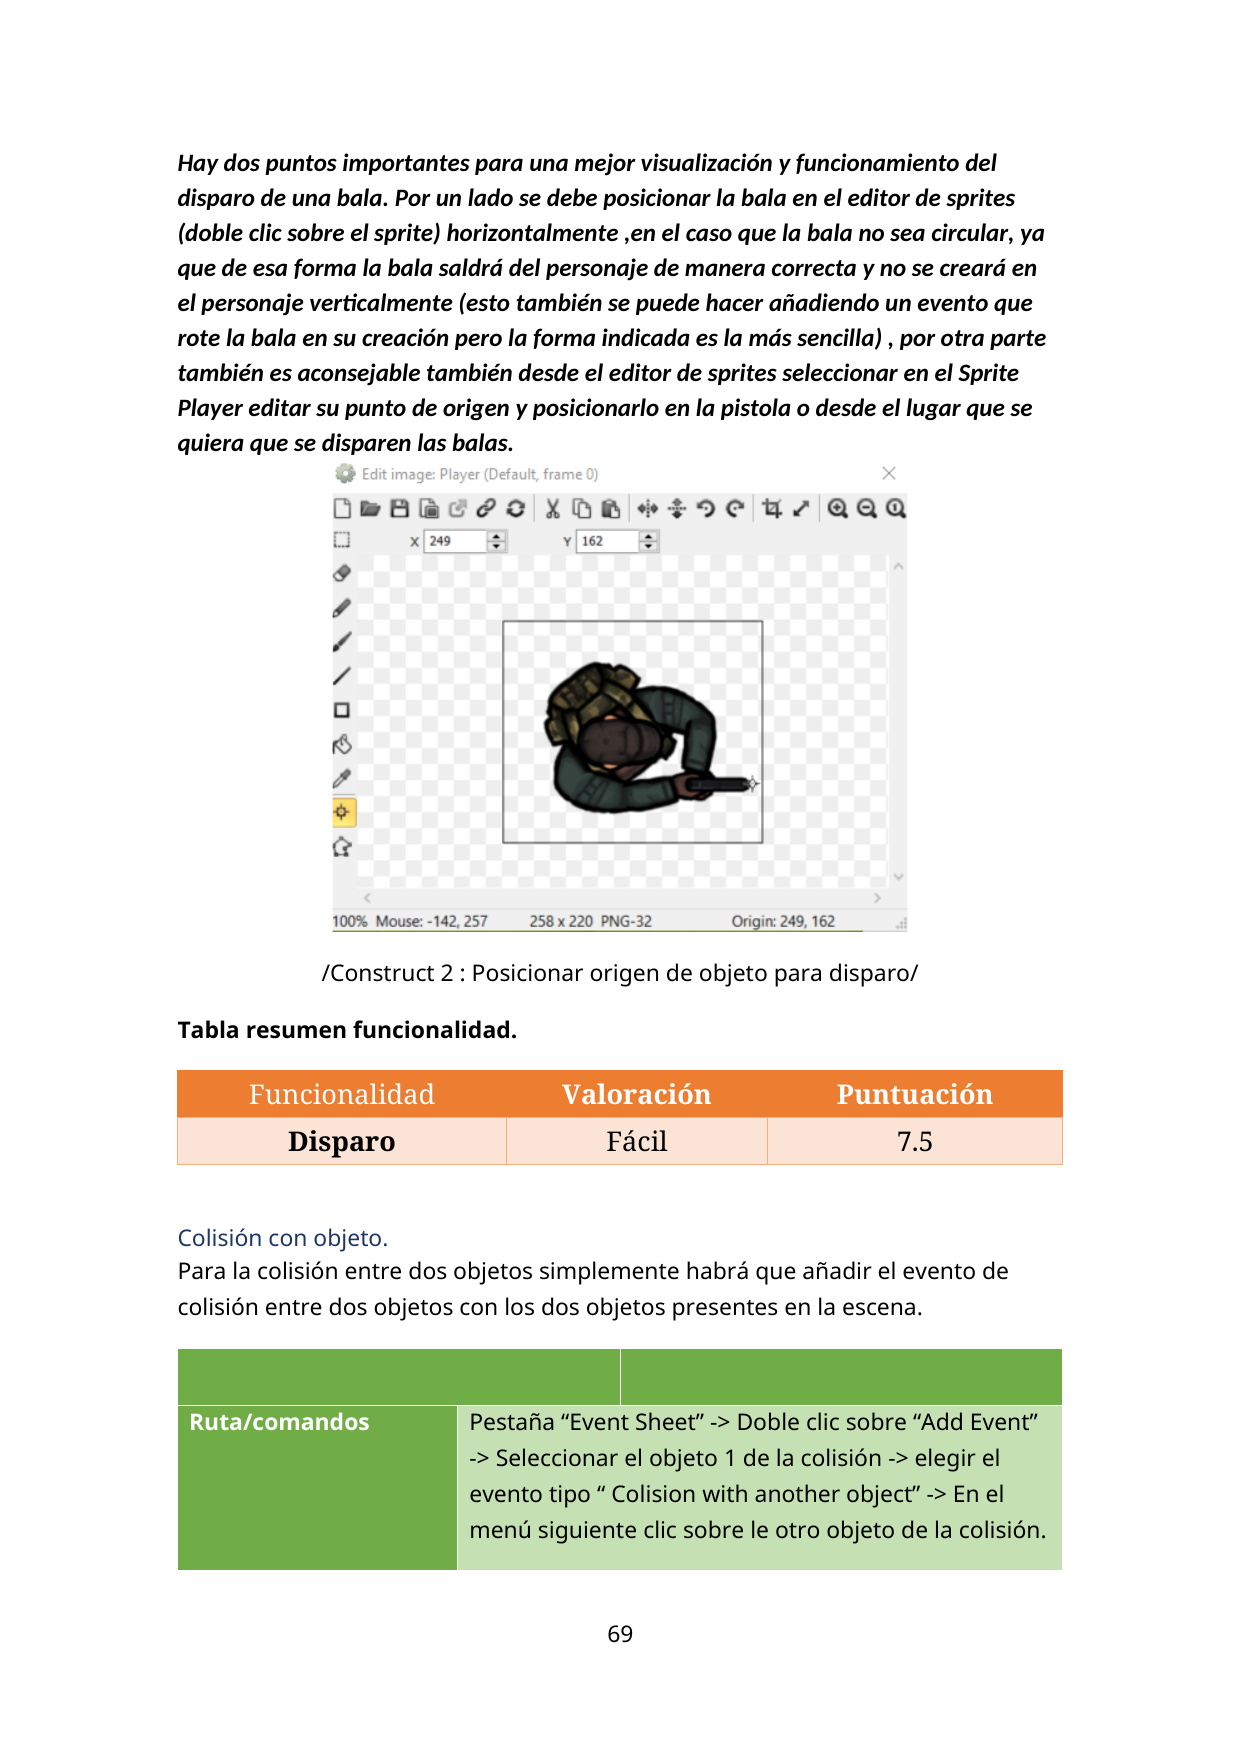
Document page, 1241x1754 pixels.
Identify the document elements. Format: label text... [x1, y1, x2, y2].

table_cell Ruta/comandos [178, 1406, 457, 1570]
subtitle Hay dos puntos importantes para una mejor visualización y funcionamiento del disparo de una bala. Por un lado se debe posicionar la bala en el editor de sprites (doble clic sobre el sprite) horizontalmente ,en el caso que la bala no sea circular, ya que de esa forma la bala saldrá del personaje de manera correcta y no se creará en el personaje verticalmente (esto también se puede hacer añadiendo un evento que rote la bala en su creación pero la forma indicada es la más sencilla) , por otra parte también es aconsejable también desde el editor de sprites seleccionar en el Sprite Player editar su punto de origen y posicionarlo en la pistola o desde el lugar que se quiera que se disparen las balas. [177, 148, 1063, 458]
table_cell Fácil [507, 1118, 767, 1164]
subtitle Colisión con objeto. [177, 1222, 1063, 1253]
table_header [178, 1349, 620, 1405]
table_cell 7.5 [768, 1118, 1062, 1164]
text Para la colisión entre dos objetos simplemente habrá que añadir el evento de colisión entre dos objetos con los dos objetos presentes en la escena. [177, 1255, 1063, 1322]
table_header Puntuación [768, 1071, 1062, 1117]
text Tabla resumen funcionalidad. [177, 1014, 1063, 1045]
picture [332, 462, 908, 932]
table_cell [458, 1406, 1062, 1570]
table_header [621, 1349, 1062, 1405]
table_cell Disparo [178, 1118, 506, 1164]
text /Construct 2 : Posicionar origen de objeto para disparo/ [177, 957, 1063, 988]
table_header Valoración [507, 1071, 767, 1117]
table_header Funcionalidad [178, 1071, 506, 1117]
